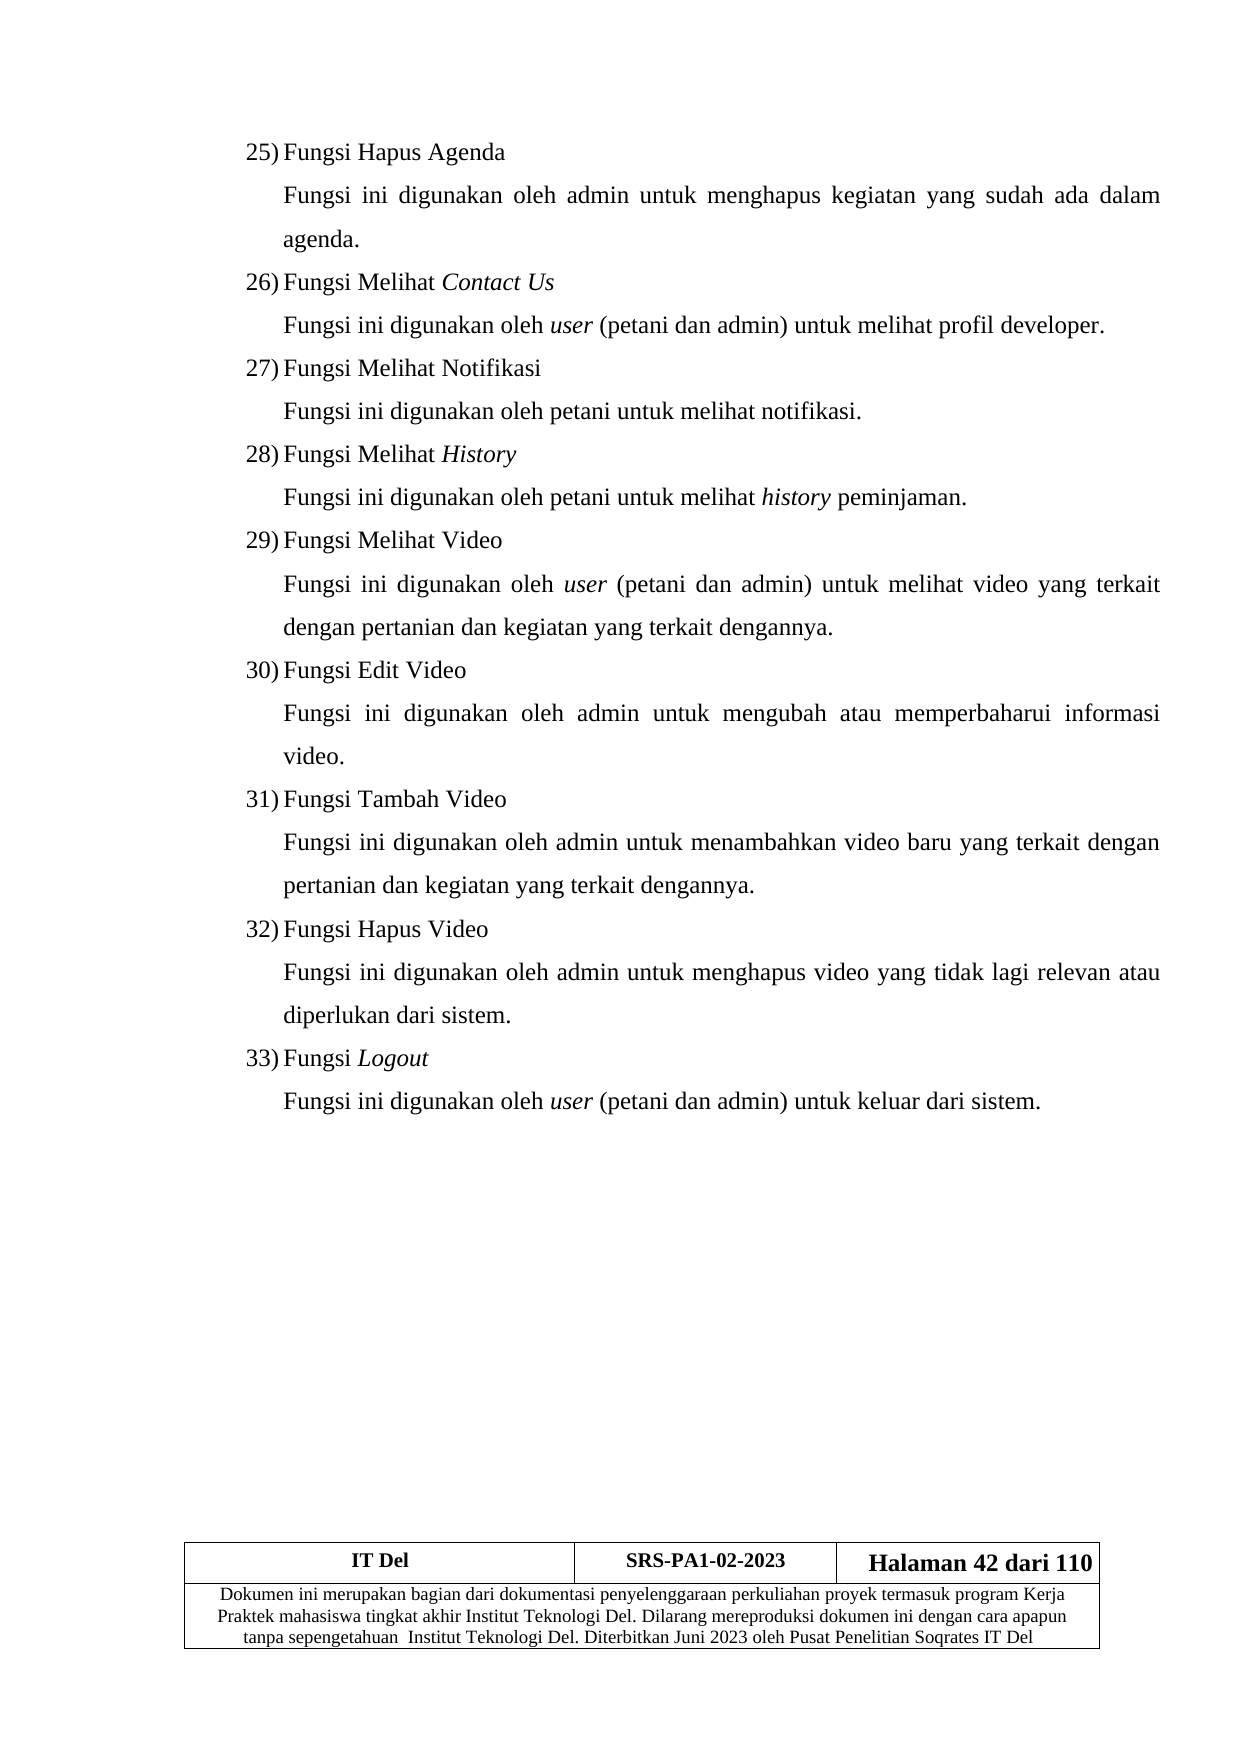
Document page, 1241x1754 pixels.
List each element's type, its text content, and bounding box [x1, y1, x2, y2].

list Fungsi Melihat History [246, 439, 1161, 468]
text Fungsi ini digunakan oleh admin untuk menghapus kegiatan yang sudah ada dalam agenda. [283, 181, 1161, 252]
list Fungsi Melihat Video [246, 526, 1161, 554]
list Fungsi Hapus Video [246, 914, 1161, 942]
list Fungsi Hapus Agenda [246, 137, 1161, 166]
list Fungsi Edit Video [246, 655, 1161, 684]
list Fungsi ini digunakan oleh admin untuk mengubah atau memperbaharui informasi video. [283, 698, 1161, 770]
list Fungsi Melihat Contact Us [246, 267, 1161, 296]
list Fungsi ini digunakan oleh admin untuk menambahkan video baru yang terkait dengan pertanian dan kegiatan yang terkait dengannya. [283, 827, 1161, 899]
list Fungsi ini digunakan oleh user (petani dan admin) untuk melihat profil developer. [283, 310, 1161, 339]
text Fungsi ini digunakan oleh petani untuk melihat notifikasi. [208, 396, 1161, 425]
list Fungsi Logout [246, 1043, 1161, 1072]
list Fungsi Melihat Notifikasi [246, 353, 1161, 382]
text Fungsi ini digunakan oleh petani untuk melihat history peminjaman. [283, 482, 1161, 511]
text Fungsi ini digunakan oleh user (petani dan admin) untuk melihat video yang terkait dengan pertanian dan kegiatan yang terkait dengannya. [283, 569, 1161, 641]
list Fungsi Tambah Video [246, 784, 1161, 813]
text Fungsi ini digunakan oleh user (petani dan admin) untuk keluar dari sistem. [208, 1086, 1161, 1115]
list Fungsi ini digunakan oleh admin untuk menghapus video yang tidak lagi relevan atau diperlukan dari sistem. [283, 957, 1161, 1029]
